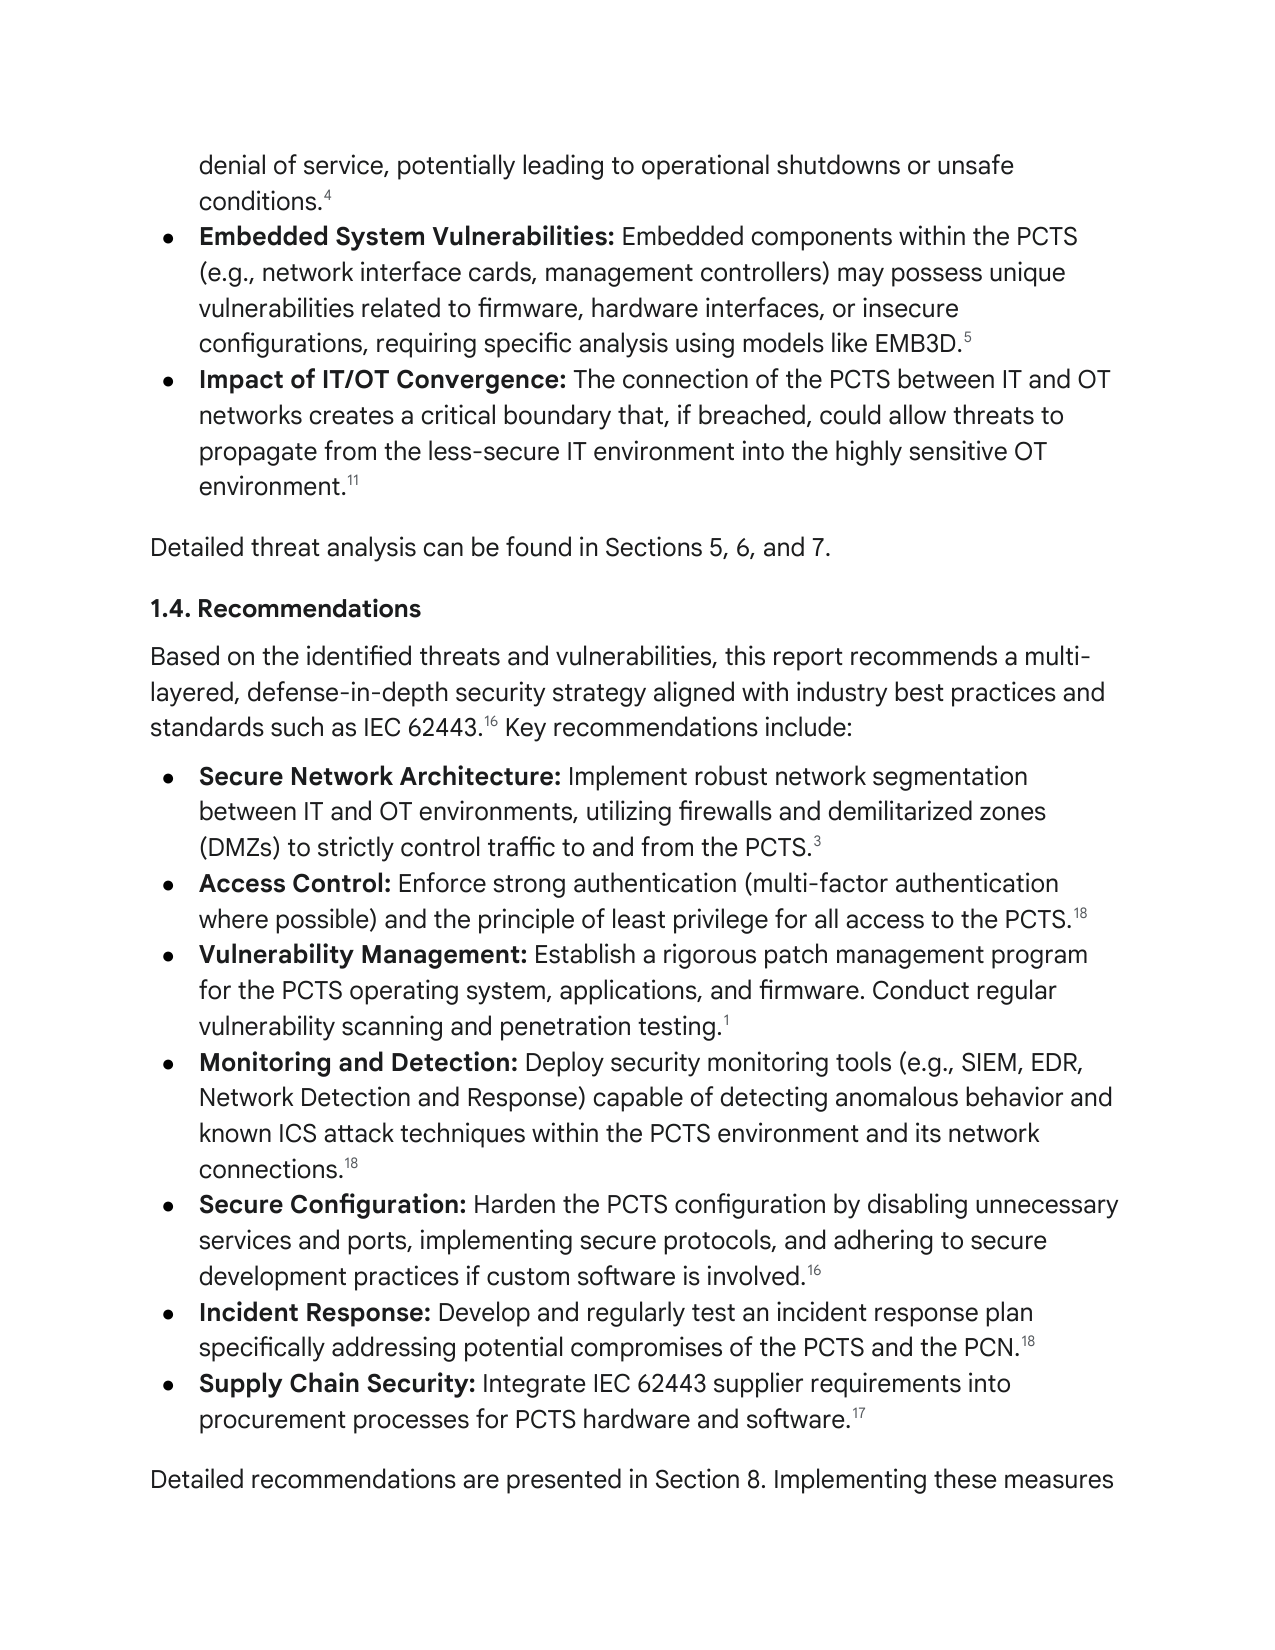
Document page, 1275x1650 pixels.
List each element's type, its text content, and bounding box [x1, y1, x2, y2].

list Supply Chain Security: Integrate IEC 62443 supplier requirements into procurement processes for PCTS hardware and software.17 [161, 1368, 1125, 1435]
list Incident Response: Develop and regularly test an incident response plan specifically addressing potential compromises of the PCTS and the PCN.18 [161, 1297, 1125, 1364]
list Secure Configuration: Harden the PCTS configuration by disabling unnecessary services and ports, implementing secure protocols, and adhering to secure development practices if custom software is involved.16 [161, 1190, 1125, 1292]
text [150, 1465, 1125, 1496]
list Monitoring and Detection: Deploy security monitoring tools (e.g., SIEM, EDR, Network Detection and Response) capable of detecting anomalous behavior and known ICS attack techniques within the PCTS environment and its network connections.18 [161, 1047, 1125, 1185]
list Embedded System Vulnerabilities: Embedded components within the PCTS (e.g., network interface cards, management controllers) may possess unique vulnerabilities related to firmware, hardware interfaces, or insecure configurations, requiring specific analysis using models like EMB3D.5 [161, 221, 1125, 360]
subtitle 1.4. Recommendations [150, 593, 1125, 624]
text Based on the identified threats and vulnerabilities, this report recommends a multi-layered, defense-in-depth security strategy aligned with industry best practices and standards such as IEC 62443.16 Key recommendations include: [150, 641, 1125, 744]
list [161, 150, 1125, 217]
list Impact of IT/OT Convergence: The connection of the PCTS between IT and OT networks creates a critical boundary that, if breached, could allow threats to propagate from the less-secure IT environment into the highly sensitive OT environment.11 [161, 364, 1125, 503]
list Vulnerability Management: Establish a rigorous patch management program for the PCTS operating system, applications, and firmware. Conduct regular vulnerability scanning and penetration testing.1 [161, 939, 1125, 1042]
text Detailed threat analysis can be found in Sections 5, 6, and 7. [150, 532, 1125, 564]
list Access Control: Enforce strong authentication (multi-factor authentication where possible) and the principle of least privilege for all access to the PCTS.18 [161, 868, 1125, 935]
list Secure Network Architecture: Implement robust network segmentation between IT and OT environments, utilizing firewalls and demilitarized zones (DMZs) to strictly control traffic to and from the PCTS.3 [161, 761, 1125, 864]
